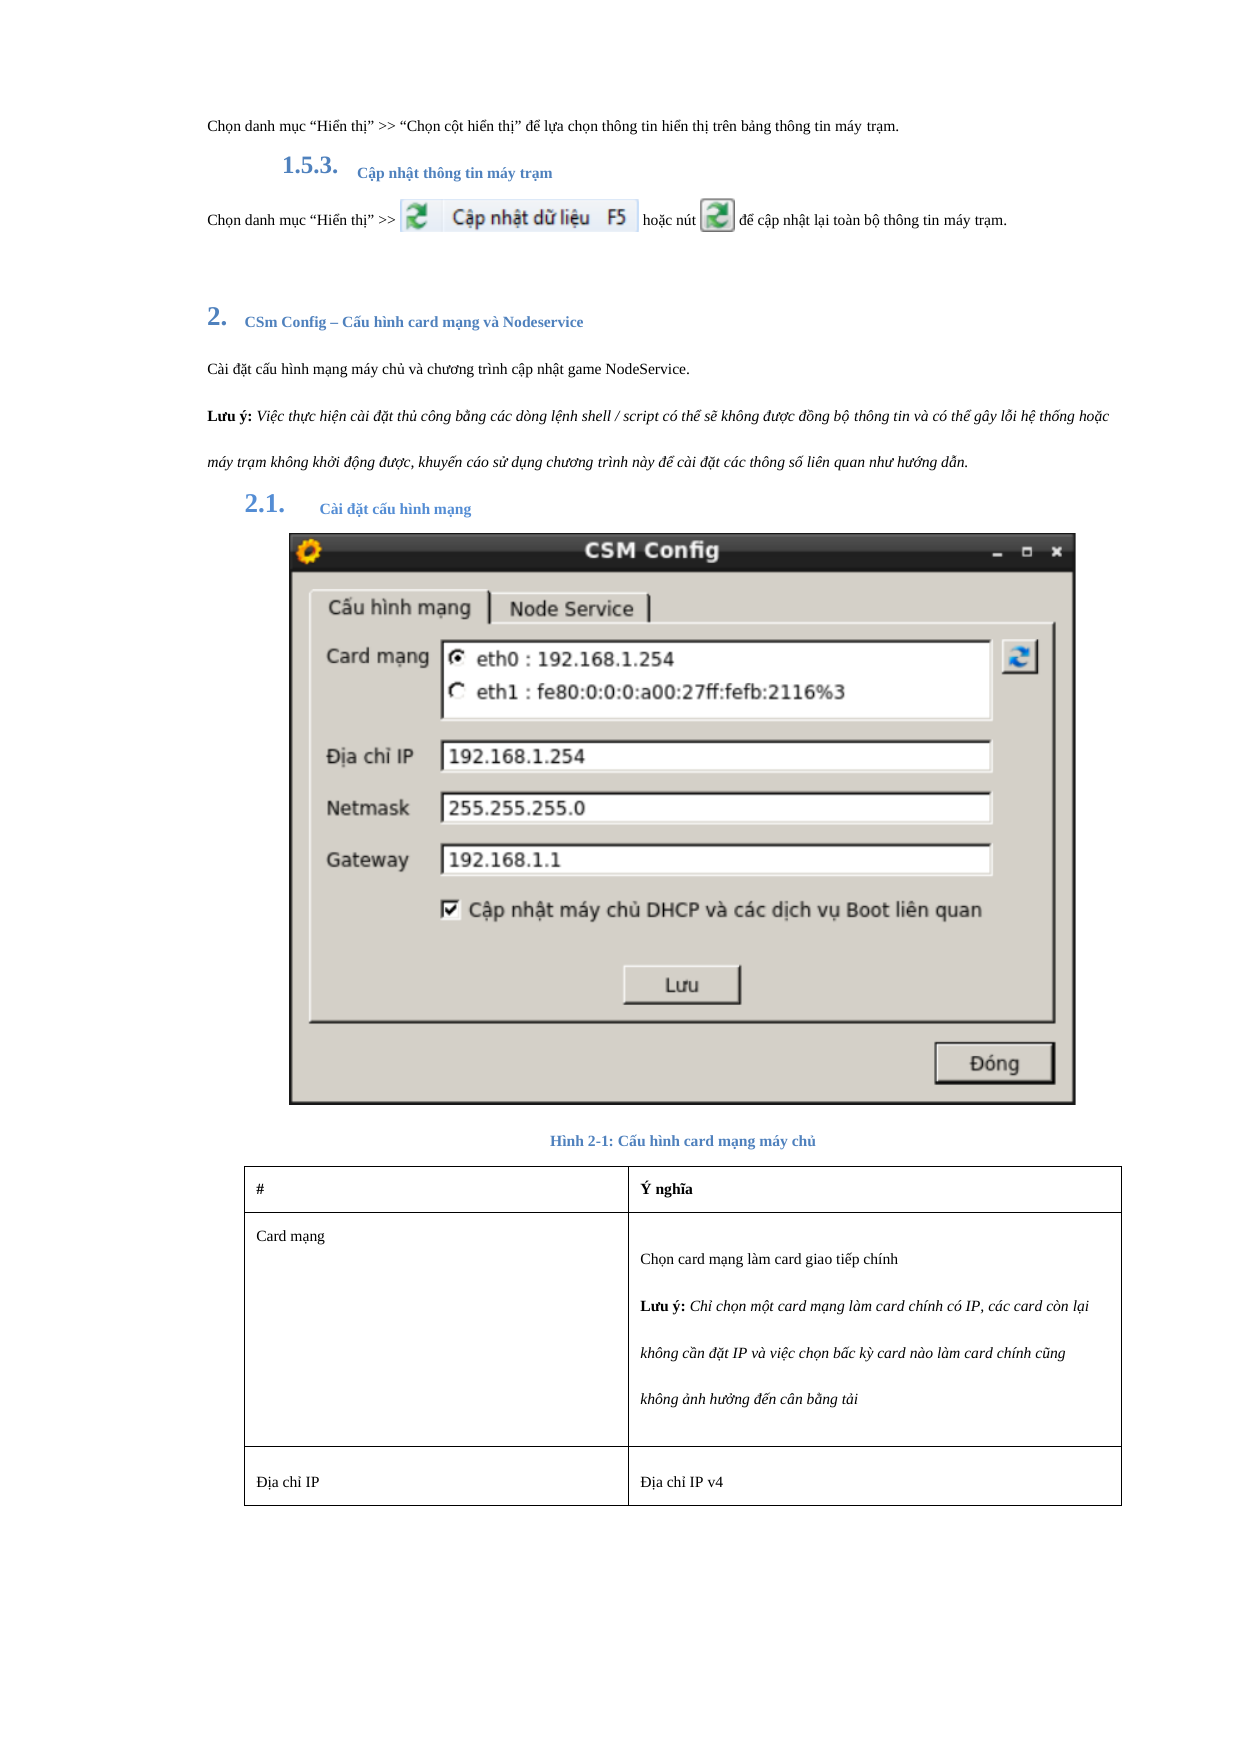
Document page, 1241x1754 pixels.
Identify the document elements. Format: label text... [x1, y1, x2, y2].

picture [289, 533, 1077, 1105]
list Cài đặt cấu hình mạng [244, 487, 1122, 518]
text Chọn danh mục “Hiển thị” >> “Chọn cột hiển thị” để lựa chọn thông tin hiển thị trên bảng thông tin máy trạm. [207, 104, 1122, 135]
table_cell Địa chỉ IP [245, 1447, 628, 1505]
list Cập nhật thông tin máy trạm [282, 150, 1122, 182]
text Hình 2-1: Cấu hình card mạng máy chủ [244, 1119, 1122, 1150]
table_header Ý nghĩa [629, 1167, 1121, 1212]
table_cell Địa chỉ IP v4 [629, 1447, 1121, 1505]
table_cell Chọn card mạng làm card giao tiếp chính Lưu ý: Chỉ chọn một card mạng làm card chính có IP, các card còn lại không cần đặt IP và việc chọn bấc kỳ card nào làm card chính cũng không ảnh hưởng đến cân bằng tải [629, 1213, 1121, 1446]
list CSm Config – Cấu hình card mạng và Nodeservice [207, 300, 1122, 331]
picture [400, 199, 639, 232]
picture [700, 197, 735, 232]
text Cài đặt cấu hình mạng máy chủ và chương trình cập nhật game NodeService. Lưu ý: Việc thực hiện cài đặt thủ công bằng các dòng lệnh shell / script có thể sẽ không được đồng bộ thông tin và có thể gây lỗi hệ thống hoặc máy trạm không khởi động được, khuyến cáo sử dụng chương trình này để cài đặt các thông số liên quan như hướng dẫn. [207, 347, 1122, 471]
table_cell Card mạng [245, 1213, 628, 1446]
table_header # [245, 1167, 628, 1212]
text Chọn danh mục “Hiển thị” >> hoặc nút để cập nhật lại toàn bộ thông tin máy trạm. [207, 197, 1122, 238]
